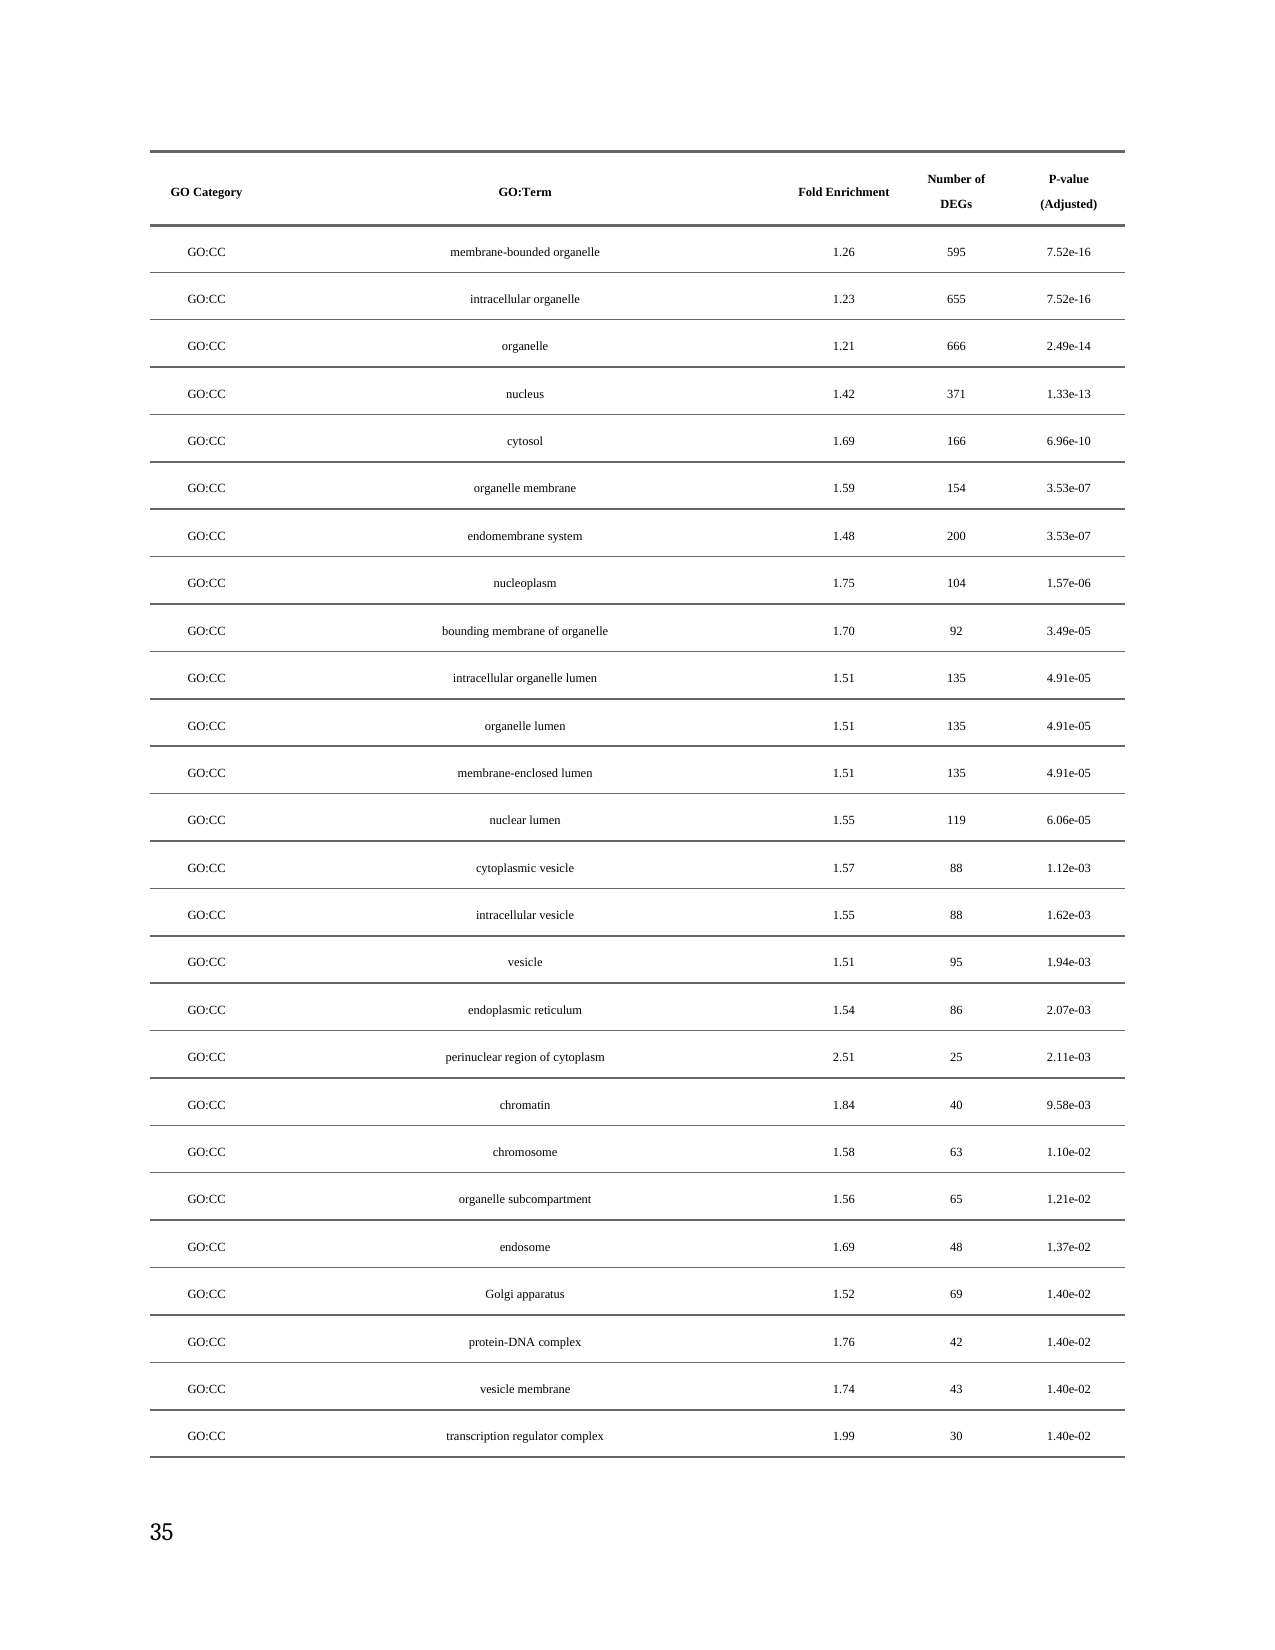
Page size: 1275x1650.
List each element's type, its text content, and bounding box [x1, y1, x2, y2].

table_cell GO:CC [150, 1031, 262, 1077]
table_cell 1.21e-02 [1013, 1173, 1125, 1219]
table_cell 1.55 [788, 889, 900, 935]
table_cell 43 [900, 1363, 1012, 1409]
table_cell 63 [900, 1126, 1012, 1172]
table_cell GO:CC [150, 1411, 262, 1456]
table_cell 1.10e-02 [1013, 1126, 1125, 1172]
table_cell 2.49e-14 [1013, 320, 1125, 366]
table_cell 1.76 [788, 1316, 900, 1361]
table_cell 1.69 [788, 1221, 900, 1267]
table_cell 1.59 [788, 463, 900, 508]
table_cell 3.53e-07 [1013, 463, 1125, 508]
table_cell GO:CC [150, 984, 262, 1030]
table_cell 104 [900, 557, 1012, 603]
table_cell 1.40e-02 [1013, 1363, 1125, 1409]
table_cell 88 [900, 889, 1012, 935]
table_cell GO:CC [150, 605, 262, 651]
table_cell 1.51 [788, 747, 900, 793]
table_cell 1.69 [788, 415, 900, 461]
table_cell 655 [900, 273, 1012, 319]
table_cell chromatin [263, 1079, 787, 1124]
table_cell 4.91e-05 [1013, 747, 1125, 793]
table_cell 30 [900, 1411, 1012, 1456]
table_cell cytosol [263, 415, 787, 461]
table_cell 1.26 [788, 227, 900, 271]
table_cell 154 [900, 463, 1012, 508]
table_cell 1.94e-03 [1013, 937, 1125, 982]
table_cell organelle subcompartment [263, 1173, 787, 1219]
table_cell organelle membrane [263, 463, 787, 508]
table_cell 1.62e-03 [1013, 889, 1125, 935]
table_cell 42 [900, 1316, 1012, 1361]
table_cell vesicle [263, 937, 787, 982]
table_cell GO:CC [150, 557, 262, 603]
table_cell membrane-bounded organelle [263, 227, 787, 271]
table_cell GO:CC [150, 889, 262, 935]
table_cell endomembrane system [263, 510, 787, 556]
table_cell GO:CC [150, 463, 262, 508]
table_cell 4.91e-05 [1013, 700, 1125, 745]
table_cell 9.58e-03 [1013, 1079, 1125, 1124]
table_header Number of DEGs [900, 153, 1012, 224]
table_cell 48 [900, 1221, 1012, 1267]
table_cell 95 [900, 937, 1012, 982]
table_cell organelle [263, 320, 787, 366]
table_cell GO:CC [150, 842, 262, 887]
table_cell nucleus [263, 368, 787, 413]
table_cell 371 [900, 368, 1012, 413]
table_cell 1.58 [788, 1126, 900, 1172]
table_cell GO:CC [150, 320, 262, 366]
table_header Fold Enrichment [788, 153, 900, 224]
table_cell 40 [900, 1079, 1012, 1124]
table_cell 135 [900, 652, 1012, 698]
table_cell 6.96e-10 [1013, 415, 1125, 461]
table_cell GO:CC [150, 747, 262, 793]
table_cell GO:CC [150, 1268, 262, 1314]
table_cell 1.75 [788, 557, 900, 603]
table_cell 2.51 [788, 1031, 900, 1077]
table_cell 119 [900, 794, 1012, 840]
table_cell 88 [900, 842, 1012, 887]
table_cell 1.57e-06 [1013, 557, 1125, 603]
table_cell 1.51 [788, 652, 900, 698]
table_cell GO:CC [150, 652, 262, 698]
table_cell protein-DNA complex [263, 1316, 787, 1361]
table_header P-value (Adjusted) [1013, 153, 1125, 224]
table_cell 1.51 [788, 700, 900, 745]
table_cell 6.06e-05 [1013, 794, 1125, 840]
table_cell 1.54 [788, 984, 900, 1030]
table_cell 135 [900, 747, 1012, 793]
table_cell 7.52e-16 [1013, 227, 1125, 271]
table_cell 1.55 [788, 794, 900, 840]
table_cell 1.52 [788, 1268, 900, 1314]
table_cell GO:CC [150, 227, 262, 271]
table_cell endosome [263, 1221, 787, 1267]
table_cell 166 [900, 415, 1012, 461]
table_cell 1.23 [788, 273, 900, 319]
table_cell 1.21 [788, 320, 900, 366]
table_cell GO:CC [150, 1221, 262, 1267]
table_cell GO:CC [150, 937, 262, 982]
table_cell 666 [900, 320, 1012, 366]
table_cell 1.42 [788, 368, 900, 413]
table_cell 25 [900, 1031, 1012, 1077]
table_cell perinuclear region of cytoplasm [263, 1031, 787, 1077]
table_header GO Category [150, 153, 262, 224]
table_cell 3.53e-07 [1013, 510, 1125, 556]
table_cell intracellular vesicle [263, 889, 787, 935]
table_cell 135 [900, 700, 1012, 745]
table_cell 1.51 [788, 937, 900, 982]
table_cell nucleoplasm [263, 557, 787, 603]
table_cell GO:CC [150, 1126, 262, 1172]
table_cell 200 [900, 510, 1012, 556]
table_cell GO:CC [150, 368, 262, 413]
table_cell Golgi apparatus [263, 1268, 787, 1314]
table_cell GO:CC [150, 415, 262, 461]
table_cell 65 [900, 1173, 1012, 1219]
table_cell 1.12e-03 [1013, 842, 1125, 887]
table_cell 86 [900, 984, 1012, 1030]
table_cell 92 [900, 605, 1012, 651]
table_cell 1.84 [788, 1079, 900, 1124]
table_cell bounding membrane of organelle [263, 605, 787, 651]
table_cell 595 [900, 227, 1012, 271]
table_cell membrane-enclosed lumen [263, 747, 787, 793]
table_cell 4.91e-05 [1013, 652, 1125, 698]
table_cell GO:CC [150, 273, 262, 319]
table_cell 1.99 [788, 1411, 900, 1456]
table_cell cytoplasmic vesicle [263, 842, 787, 887]
table_cell vesicle membrane [263, 1363, 787, 1409]
table_cell 2.07e-03 [1013, 984, 1125, 1030]
table_cell 69 [900, 1268, 1012, 1314]
table_cell 1.74 [788, 1363, 900, 1409]
table_cell intracellular organelle lumen [263, 652, 787, 698]
table_cell GO:CC [150, 700, 262, 745]
table_cell 1.40e-02 [1013, 1268, 1125, 1314]
table_cell endoplasmic reticulum [263, 984, 787, 1030]
table_cell 1.48 [788, 510, 900, 556]
table_cell 7.52e-16 [1013, 273, 1125, 319]
table_cell GO:CC [150, 510, 262, 556]
table_cell transcription regulator complex [263, 1411, 787, 1456]
table_cell organelle lumen [263, 700, 787, 745]
table_cell 1.40e-02 [1013, 1411, 1125, 1456]
table_header GO:Term [263, 153, 787, 224]
table_cell 1.37e-02 [1013, 1221, 1125, 1267]
table_cell nuclear lumen [263, 794, 787, 840]
table_cell 2.11e-03 [1013, 1031, 1125, 1077]
table_cell intracellular organelle [263, 273, 787, 319]
table_cell chromosome [263, 1126, 787, 1172]
table_cell GO:CC [150, 1363, 262, 1409]
table_cell 1.57 [788, 842, 900, 887]
table_cell 1.70 [788, 605, 900, 651]
table_cell GO:CC [150, 794, 262, 840]
table_cell GO:CC [150, 1173, 262, 1219]
table_cell 3.49e-05 [1013, 605, 1125, 651]
table_cell GO:CC [150, 1079, 262, 1124]
table_cell 1.33e-13 [1013, 368, 1125, 413]
table_cell 1.56 [788, 1173, 900, 1219]
table_cell 1.40e-02 [1013, 1316, 1125, 1361]
table_cell GO:CC [150, 1316, 262, 1361]
